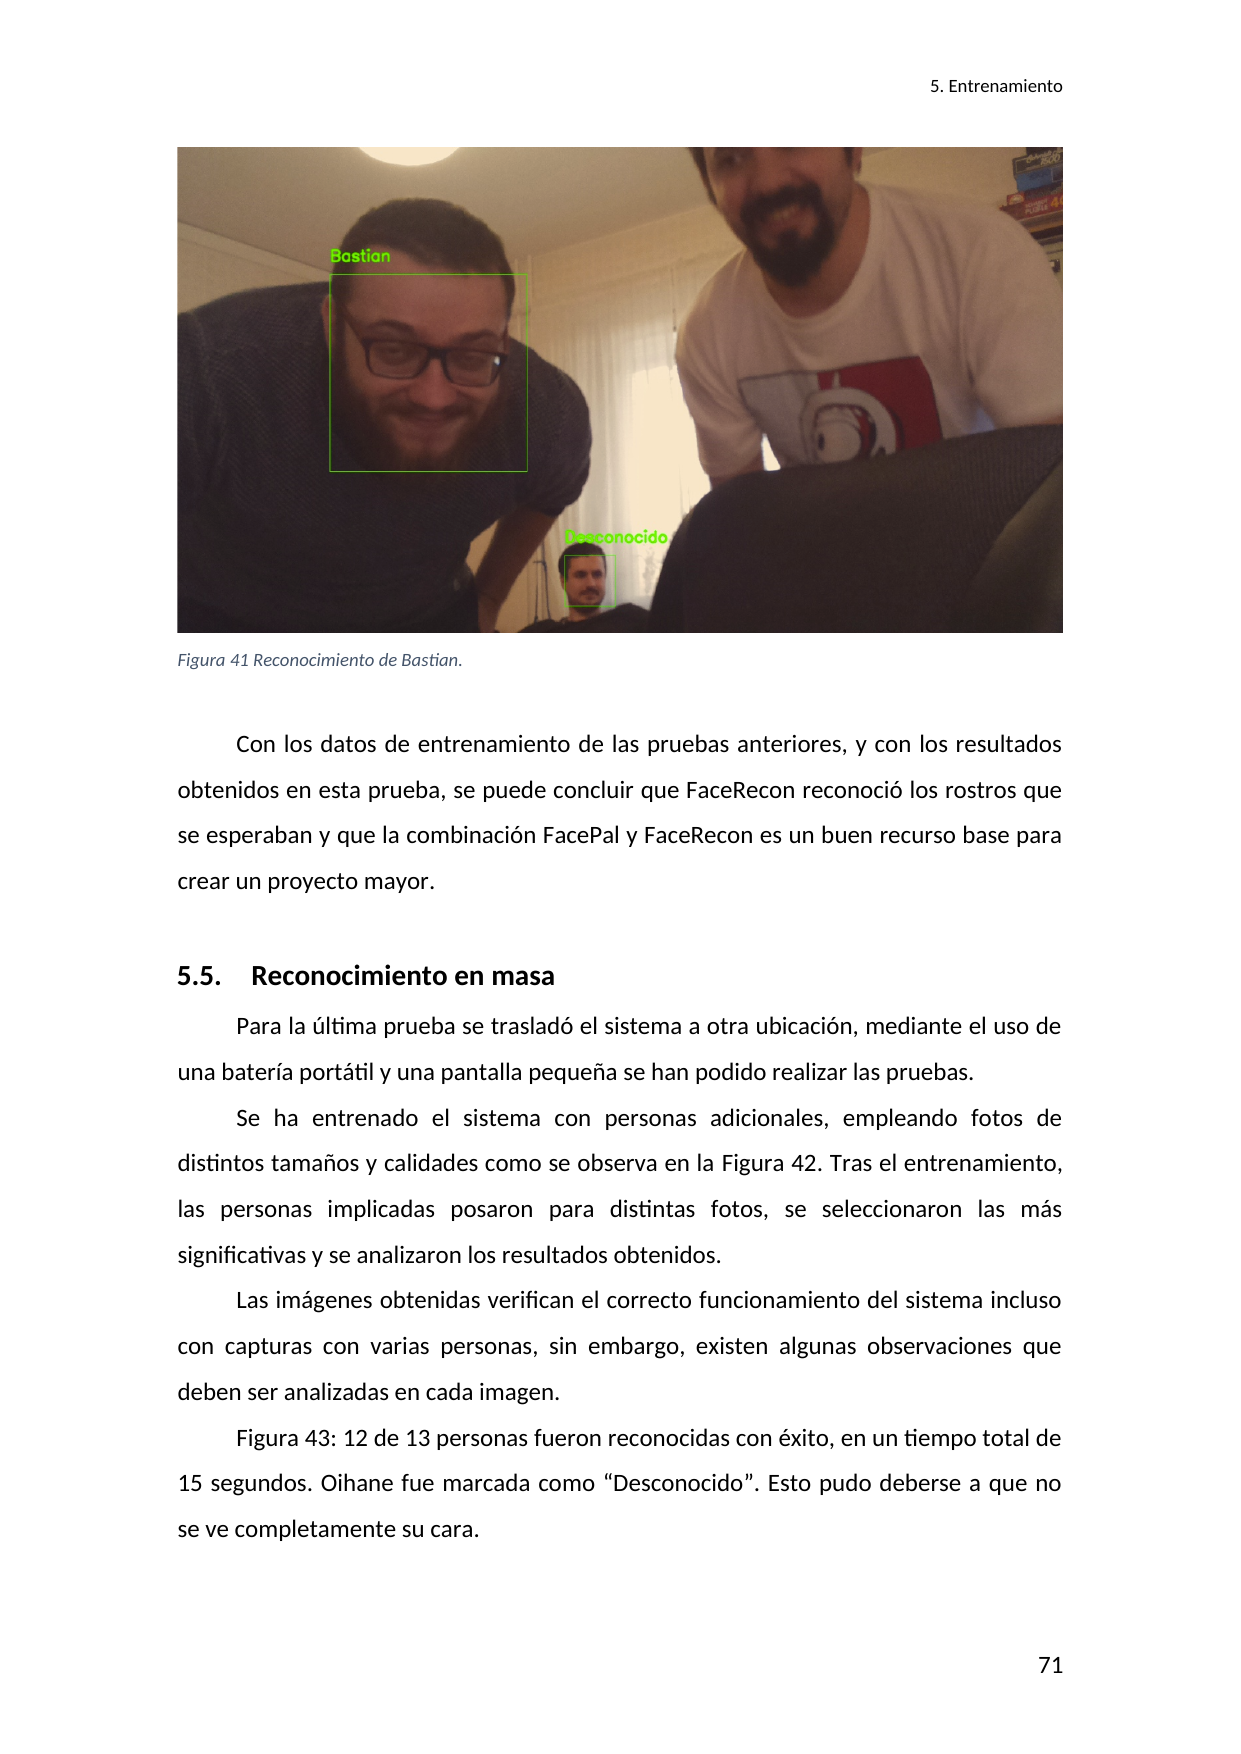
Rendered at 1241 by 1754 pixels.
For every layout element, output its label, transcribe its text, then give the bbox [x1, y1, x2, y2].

text Reconocimiento en masa [177, 957, 1063, 992]
text Figura 43: 12 de 13 personas fueron reconocidas con éxito, en un tiempo total de 15 segundos. Oihane fue marcada como “Desconocido”. Esto pudo deberse a que no se ve completamente su cara. [177, 1422, 1063, 1544]
picture [177, 147, 1063, 633]
text Para la última prueba se trasladó el sistema a otra ubicación, mediante el uso de una batería portátil y una pantalla pequeña se han podido realizar las pruebas. [177, 1010, 1063, 1087]
text Las imágenes obtenidas verifican el correcto funcionamiento del sistema incluso con capturas con varias personas, sin embargo, existen algunas observaciones que deben ser analizadas en cada imagen. [177, 1285, 1063, 1407]
text Figura 41 Reconocimiento de Bastian. [177, 648, 1063, 671]
text Se ha entrenado el sistema con personas adicionales, empleando fotos de distintos tamaños y calidades como se observa en la Figura 42. Tras el entrenamiento, las personas implicadas posaron para distintas fotos, se seleccionaron las más significativas y se analizaron los resultados obtenidos. [177, 1102, 1063, 1269]
text Con los datos de entrenamiento de las pruebas anteriores, y con los resultados obtenidos en esta prueba, se puede concluir que FaceRecon reconoció los rostros que se esperaban y que la combinación FacePal y FaceRecon es un buen recurso base para crear un proyecto mayor. [177, 728, 1063, 896]
